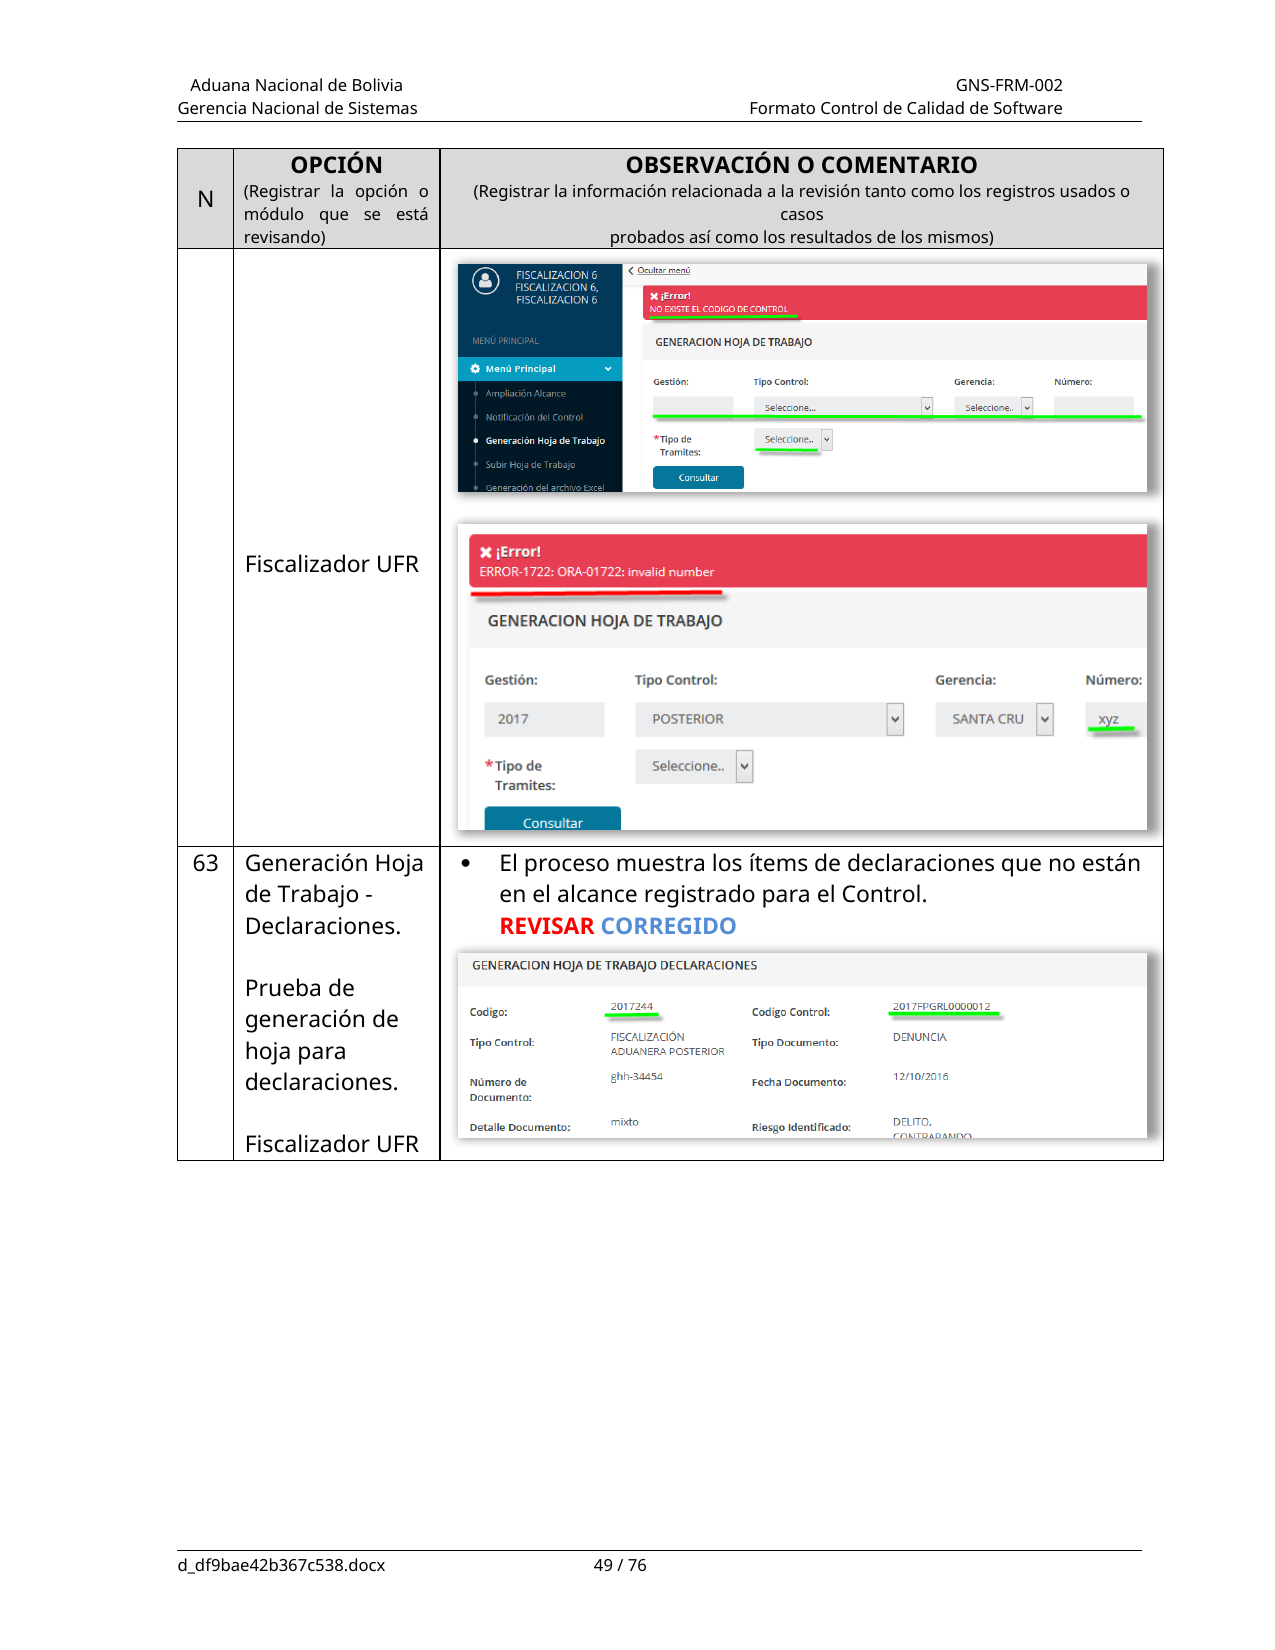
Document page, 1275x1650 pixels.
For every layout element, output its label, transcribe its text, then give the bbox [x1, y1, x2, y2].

table_cell [178, 847, 233, 1160]
table_cell El proceso permite letras en Número de Control provocando un error de BD. REVISAR CORREGIDO [441, 249, 1163, 846]
table_cell [178, 249, 233, 846]
picture [458, 524, 1147, 830]
table_header OPCIÓN (Registrar la opción o módulo que se está revisando) [234, 149, 439, 248]
picture [458, 264, 1147, 492]
table_cell Generación Hoja de Trabajo - Consulta. Prueba de consulta con datos vacíos, incorrectos e inexistentes. Fiscalizador UFR [234, 249, 439, 846]
picture [458, 953, 1147, 1138]
table_cell Generación Hoja de Trabajo - Declaraciones. Prueba de generación de hoja para declaraciones. Fiscalizador UFR [234, 847, 439, 1160]
table_header N [178, 149, 233, 248]
table_cell El proceso muestra los ítems de declaraciones que no están en el alcance registrado para el Control. REVISAR CORREGIDO [441, 847, 1163, 1160]
table_header OBSERVACIÓN O COMENTARIO (Registrar la información relacionada a la revisión tanto como los registros usados o casos probados así como los resultados de los mismos) [441, 149, 1163, 248]
